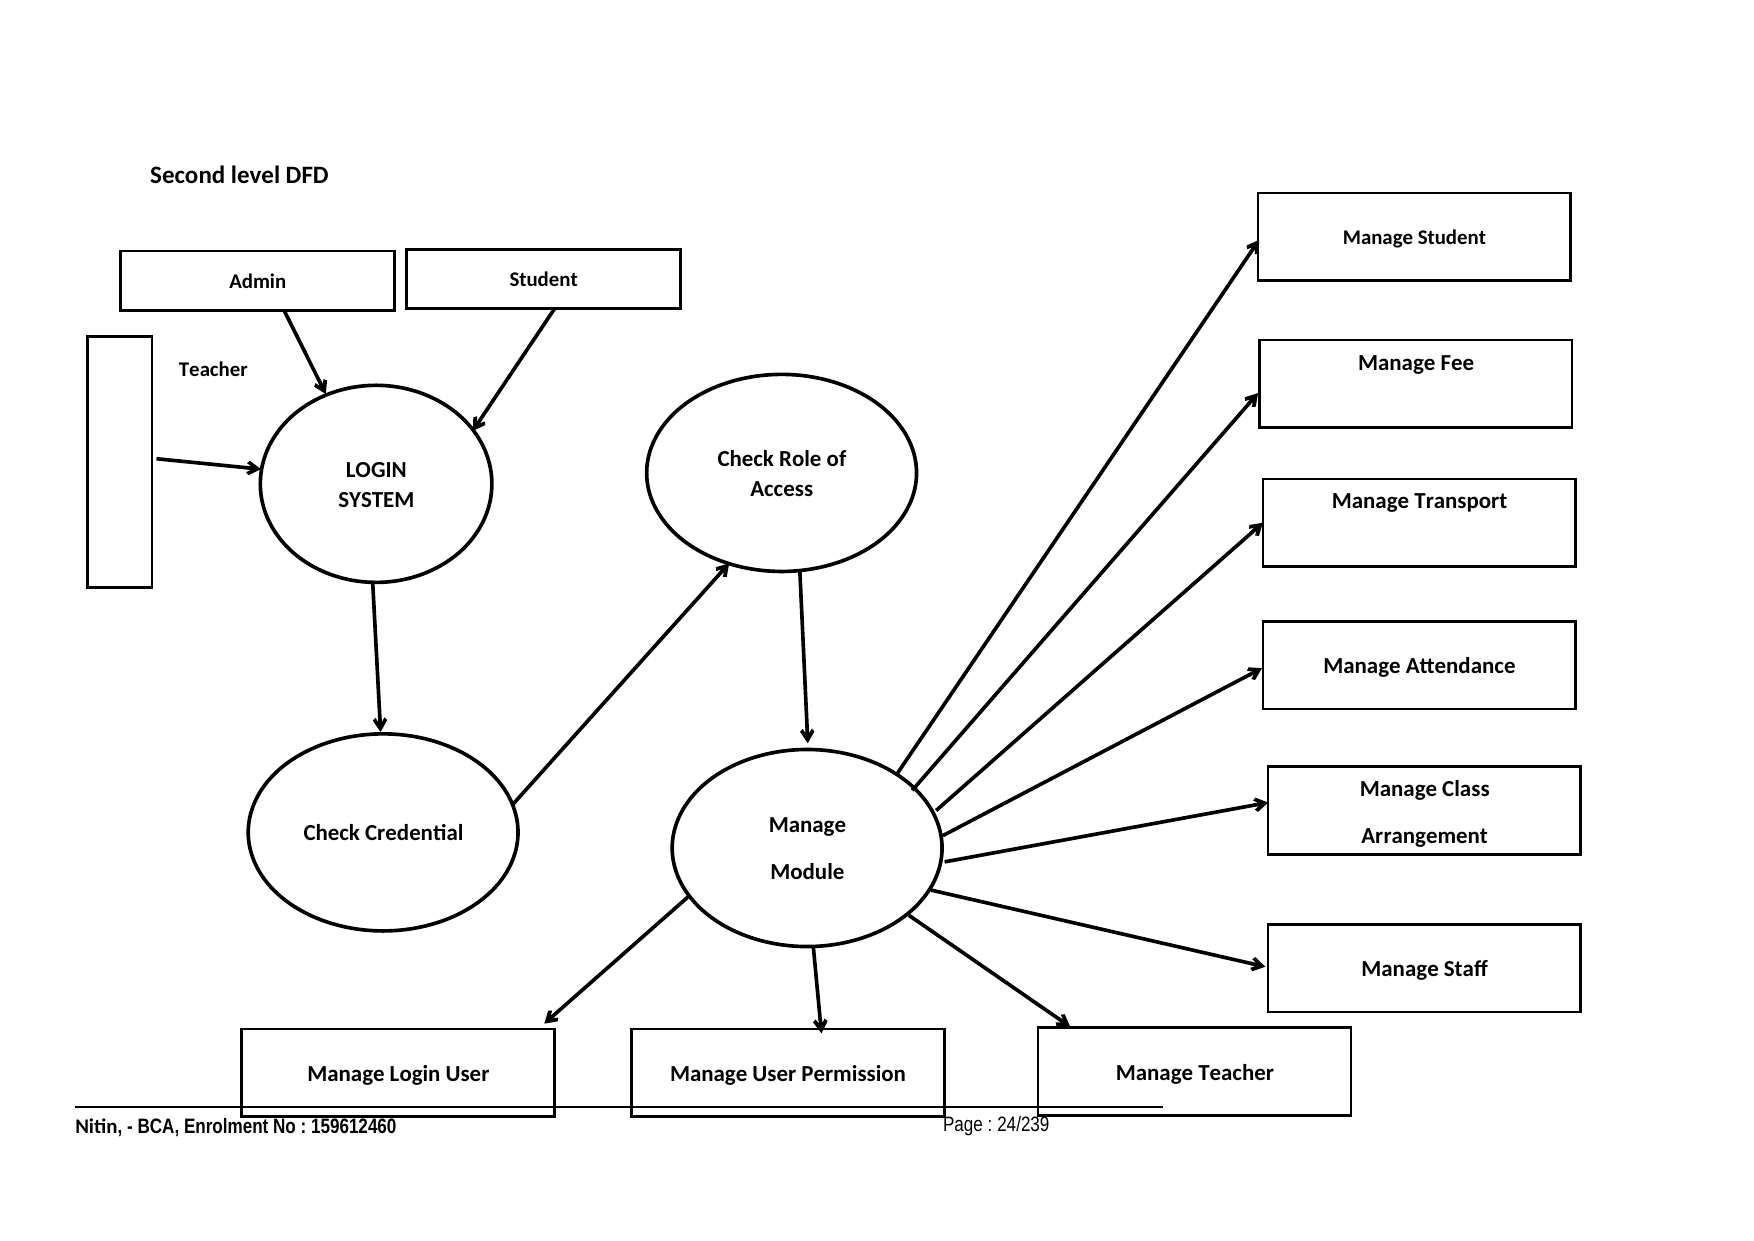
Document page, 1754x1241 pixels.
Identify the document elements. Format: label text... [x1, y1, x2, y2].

text Second level DFD [150, 159, 1604, 189]
